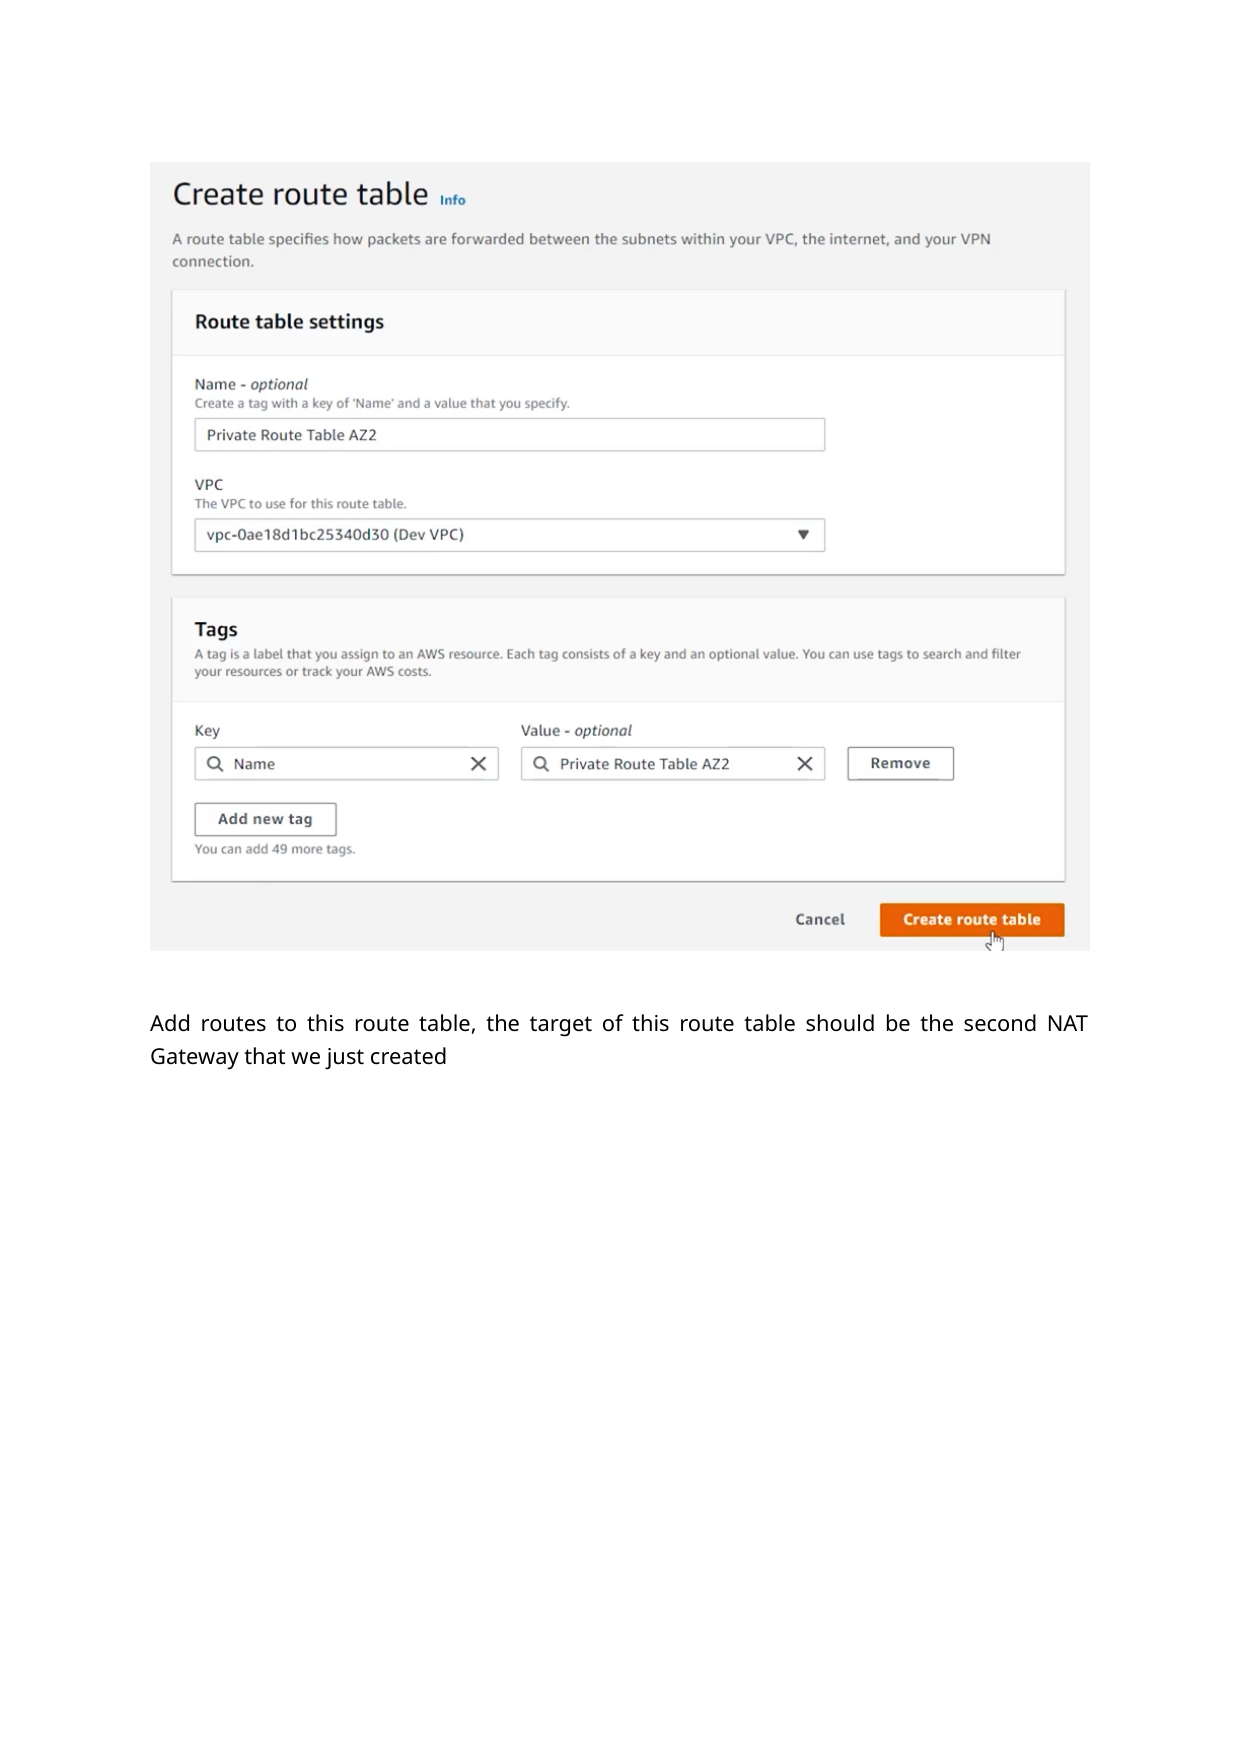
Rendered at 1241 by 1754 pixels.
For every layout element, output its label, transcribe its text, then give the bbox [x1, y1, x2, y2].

picture [150, 162, 1091, 951]
text Add routes to this route table, the target of this route table should be the second NAT Gateway that we just created [150, 1007, 1090, 1072]
